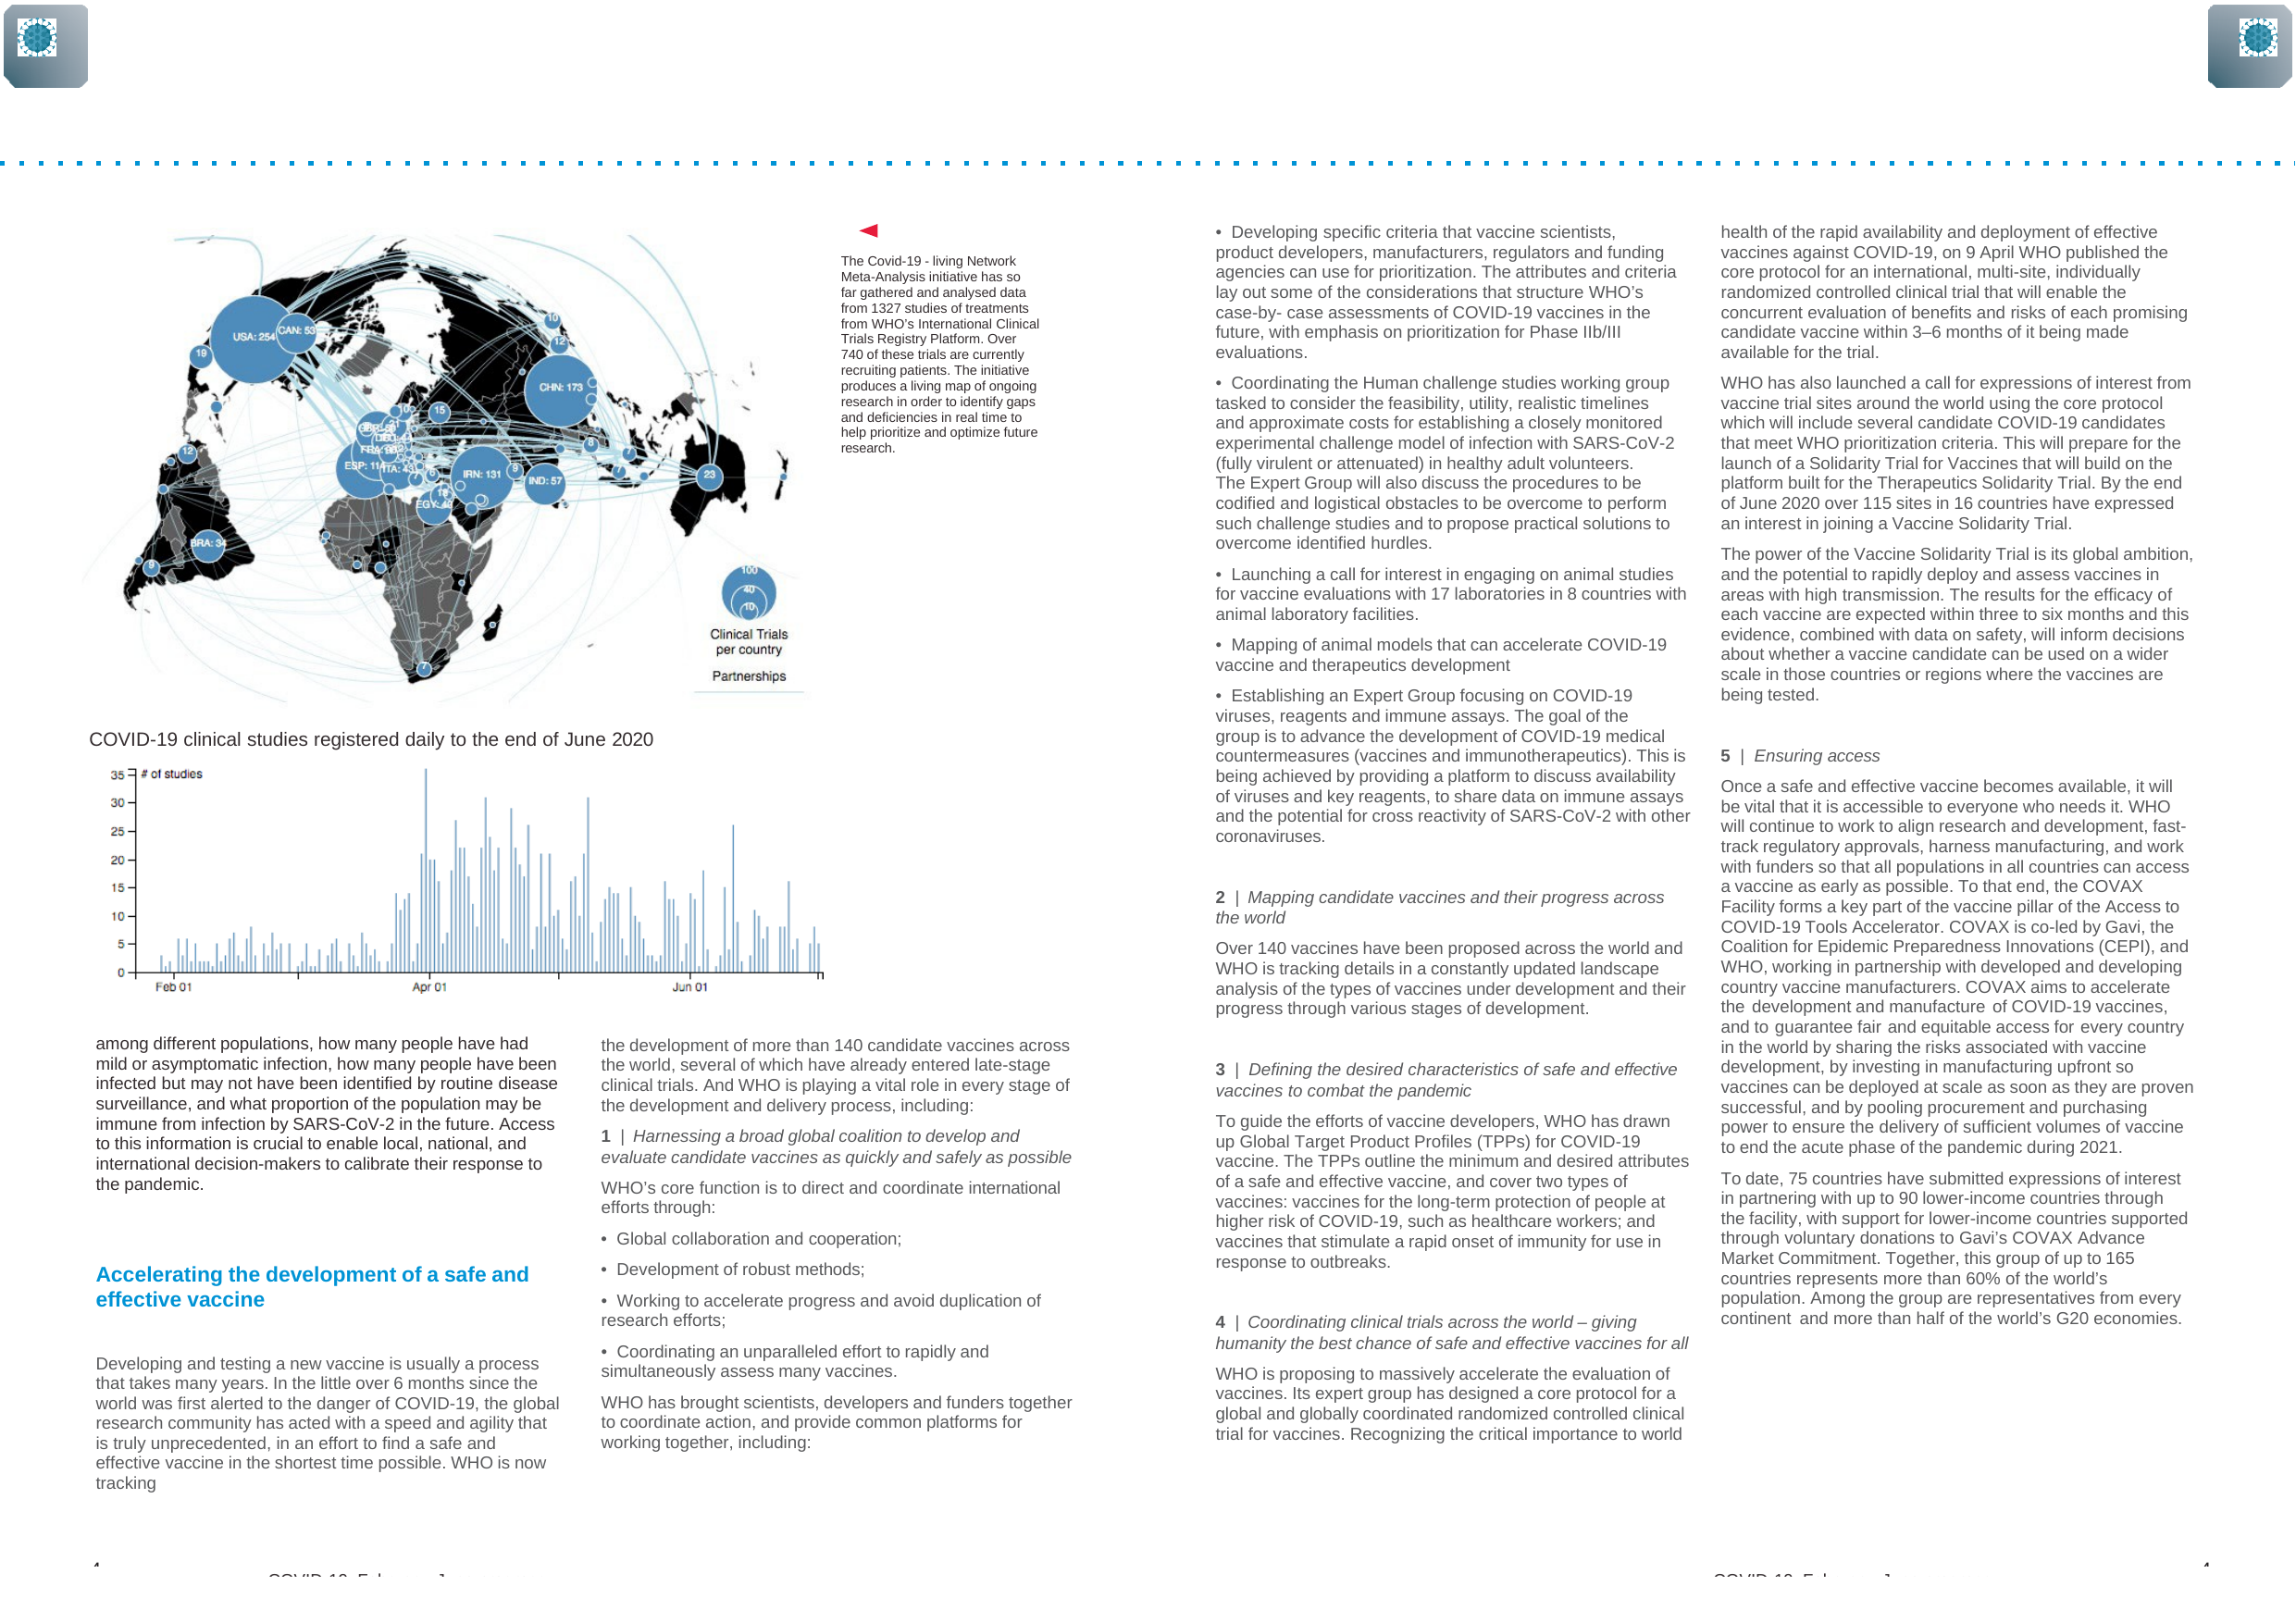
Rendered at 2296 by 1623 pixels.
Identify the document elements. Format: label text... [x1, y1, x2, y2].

subtitle Accelerating the development of a safe and effective vaccine [95, 1262, 560, 1311]
text countries represents more than 60% of the world’s population. Among the group are representatives from every continent and more than half of the world’s G20 economies. [1720, 1268, 2197, 1328]
list | Mapping candidate vaccines and their progress across the world [1215, 886, 1669, 927]
text health of the rapid availability and deployment of effective vaccines against COVID-19, on 9 April WHO published the core protocol for an international, multi-site, individually randomized controlled clinical trial that will enable the concurrent evaluation of benefits and risks of each promising candidate vaccine within 3–6 months of it being made available for the trial. [1720, 222, 2195, 362]
list Development of robust methods; [601, 1259, 1079, 1280]
text WHO is proposing to massively accelerate the evaluation of vaccines. Its expert group has designed a core protocol for a global and globally coordinated randomized controlled clinical trial for vaccines. Recognizing the critical importance to world [1215, 1364, 1694, 1443]
text countermeasures (vaccines and immunotherapeutics). This is being achieved by providing a platform to discuss availability of viruses and key reagents, to share data on immune assays and the potential for cross reactivity of SARS-CoV-2 with other coronaviruses. [1215, 746, 1692, 846]
text To date, 75 countries have submitted expressions of interest in partnering with up to 90 lower-income countries through the facility, with support for lower-income countries supported through voluntary donations to Gavi’s COVAX Advance Market Commitment. Together, this group of up to 165 [1720, 1168, 2190, 1268]
list Launching a call for interest in engaging on animal studies for vaccine evaluations with 17 laboratories in 8 countries with animal laboratory facilities. [1215, 564, 1691, 624]
list Coordinating the Human challenge studies working group tasked to consider the feasibility, utility, realistic timelines and approximate costs for establishing a closely monitored experimental challenge model of infection with SARS-CoV-2 (fully virulent or attenuated) in healthy adult volunteers. [1215, 373, 1676, 473]
text The power of the Vaccine Solidarity Trial is its global ambition, and the potential to rapidly deploy and assess vaccines in areas with high transmission. The results for the efficacy of each vaccine are expected within three to six months and this evidence, combined with data on safety, will inform decisions about whether a vaccine candidate can be used on a wider scale in those countries or regions where the vaccines are being tested. [1720, 544, 2200, 704]
list | Coordinating clinical trials across the world – giving humanity the best chance of safe and effective vaccines for all [1215, 1312, 1693, 1353]
text efforts through: [601, 1197, 1079, 1218]
text WHO has brought scientists, developers and funders together to coordinate action, and provide common platforms for working together, including: [601, 1392, 1079, 1452]
text WHO has also launched a call for expressions of interest from vaccine trial sites around the world using the core protocol which will include several candidate COVID-19 candidates that meet WHO prioritization criteria. This will prepare for the launch of a Solidarity Trial for Vaccines that will build on the platform built for the Therapeutics Solidarity Trial. By the end of June 2020 over 115 sites in 16 countries have expressed an interest in joining a Vaccine Solidarity Trial. [1720, 373, 2195, 533]
text among different populations, how many people have had mild or asymptomatic infection, how many people have been infected but may not have been identified by routine disease surveillance, and what proportion of the population may be immune from infection by SARS-CoV-2 in the future. Access to this information is crucial to enable local, national, and international decision-makers to calibrate their response to the pandemic. [95, 1034, 560, 1194]
list Establishing an Expert Group focusing on COVID-19 viruses, reagents and immune assays. The goal of the group is to advance the development of COVID-19 medical [1215, 686, 1669, 746]
list Working to accelerate progress and avoid duplication of research efforts; [601, 1290, 1043, 1331]
list Developing specific criteria that vaccine scientists, product developers, manufacturers, regulators and funding agencies can use for prioritization. The attributes and criteria lay out some of the considerations that structure WHO’s case-by- case assessments of COVID-19 vaccines in the future, with emphasis on prioritization for Phase IIb/III evaluations. [1215, 222, 1679, 362]
text The Covid-19 - living Network Meta-Analysis initiative has so far gathered and analysed data from 1327 studies of treatments from WHO’s International Clinical Trials Registry Platform. Over 740 of these trials are currently recruiting patients. The initiative produces a living map of ongoing research in order to identify gaps and deficiencies in real time to help prioritize and optimize future research. [840, 254, 1039, 456]
picture [4, 4, 88, 88]
text Over 140 vaccines have been proposed across the world and WHO is tracking details in a constantly updated landscape analysis of the types of vaccines under development and their progress through various stages of development. [1215, 938, 1694, 1019]
picture [93, 733, 824, 994]
text To guide the efforts of vaccine developers, WHO has drawn up Global Target Product Profiles (TPPs) for COVID-19 vaccine. The TPPs outline the minimum and desired attributes of a safe and effective vaccine, and cover two types of vaccines: vaccines for the long-term protection of people at higher risk of COVID-19, such as healthcare workers; and vaccines that stimulate a rapid onset of immunity for use in response to outbreaks. [1215, 1111, 1691, 1271]
list Coordinating an unparalleled effort to rapidly and simultaneously assess many vaccines. [601, 1341, 991, 1381]
text Once a safe and effective vaccine becomes available, it will be vital that it is accessible to everyone who needs it. WHO will continue to work to align research and development, fast- track regulatory approvals, harness manufacturing, and work with funders so that all populations in all countries can access a vaccine as early as possible. To that end, the COVAX Facility forms a key part of the vaccine pillar of the Access to COVID-19 Tools Accelerator. COVAX is co-led by Gavi, the Coalition for Epidemic Preparedness Innovations (CEPI), and WHO, working in partnership with developed and developing country vaccine manufacturers. COVAX aims to accelerate the development and manufacture of COVID-19 vaccines, and to guarantee fair and equitable access for every country in the world by sharing the risks associated with vaccine development, by investing in manufacturing upfront so vaccines can be deployed at scale as soon as they are proven successful, and by pooling procurement and purchasing power to ensure the delivery of sufficient volumes of vaccine to end the acute phase of the pandemic during 2021. [1720, 776, 2200, 1157]
text vaccines to combat the pandemic [1215, 1080, 1694, 1100]
picture [2208, 4, 2292, 88]
list | Ensuring access [1720, 746, 2272, 765]
list | Harnessing a broad global coalition to develop and evaluate candidate vaccines as quickly and safely as possible [601, 1126, 1075, 1167]
list Global collaboration and cooperation; [601, 1229, 1079, 1248]
text Developing and testing a new vaccine is usually a process that takes many years. In the little over 6 months since the world was first alerted to the danger of COVID-19, the global research community has acted with a speed and agility that is truly unprecedented, in an effort to find a safe and effective vaccine in the shortest time possible. WHO is now tracking [95, 1353, 565, 1493]
picture [81, 228, 812, 709]
list Mapping of animal models that can accelerate COVID-19 vaccine and therapeutics development [1215, 635, 1669, 675]
text the development of more than 140 candidate vaccines across the world, several of which have already entered late-stage clinical trials. And WHO is playing a vital role in every stage of the development and delivery process, including: [601, 1035, 1079, 1115]
list | Defining the desired characteristics of safe and effective [1215, 1059, 1694, 1080]
text The Expert Group will also discuss the procedures to be codified and logistical obstacles to be overcome to perform such challenge studies and to propose practical solutions to overcome identified hurdles. [1215, 473, 1694, 553]
text WHO’s core function is to direct and coordinate international [601, 1178, 1079, 1197]
